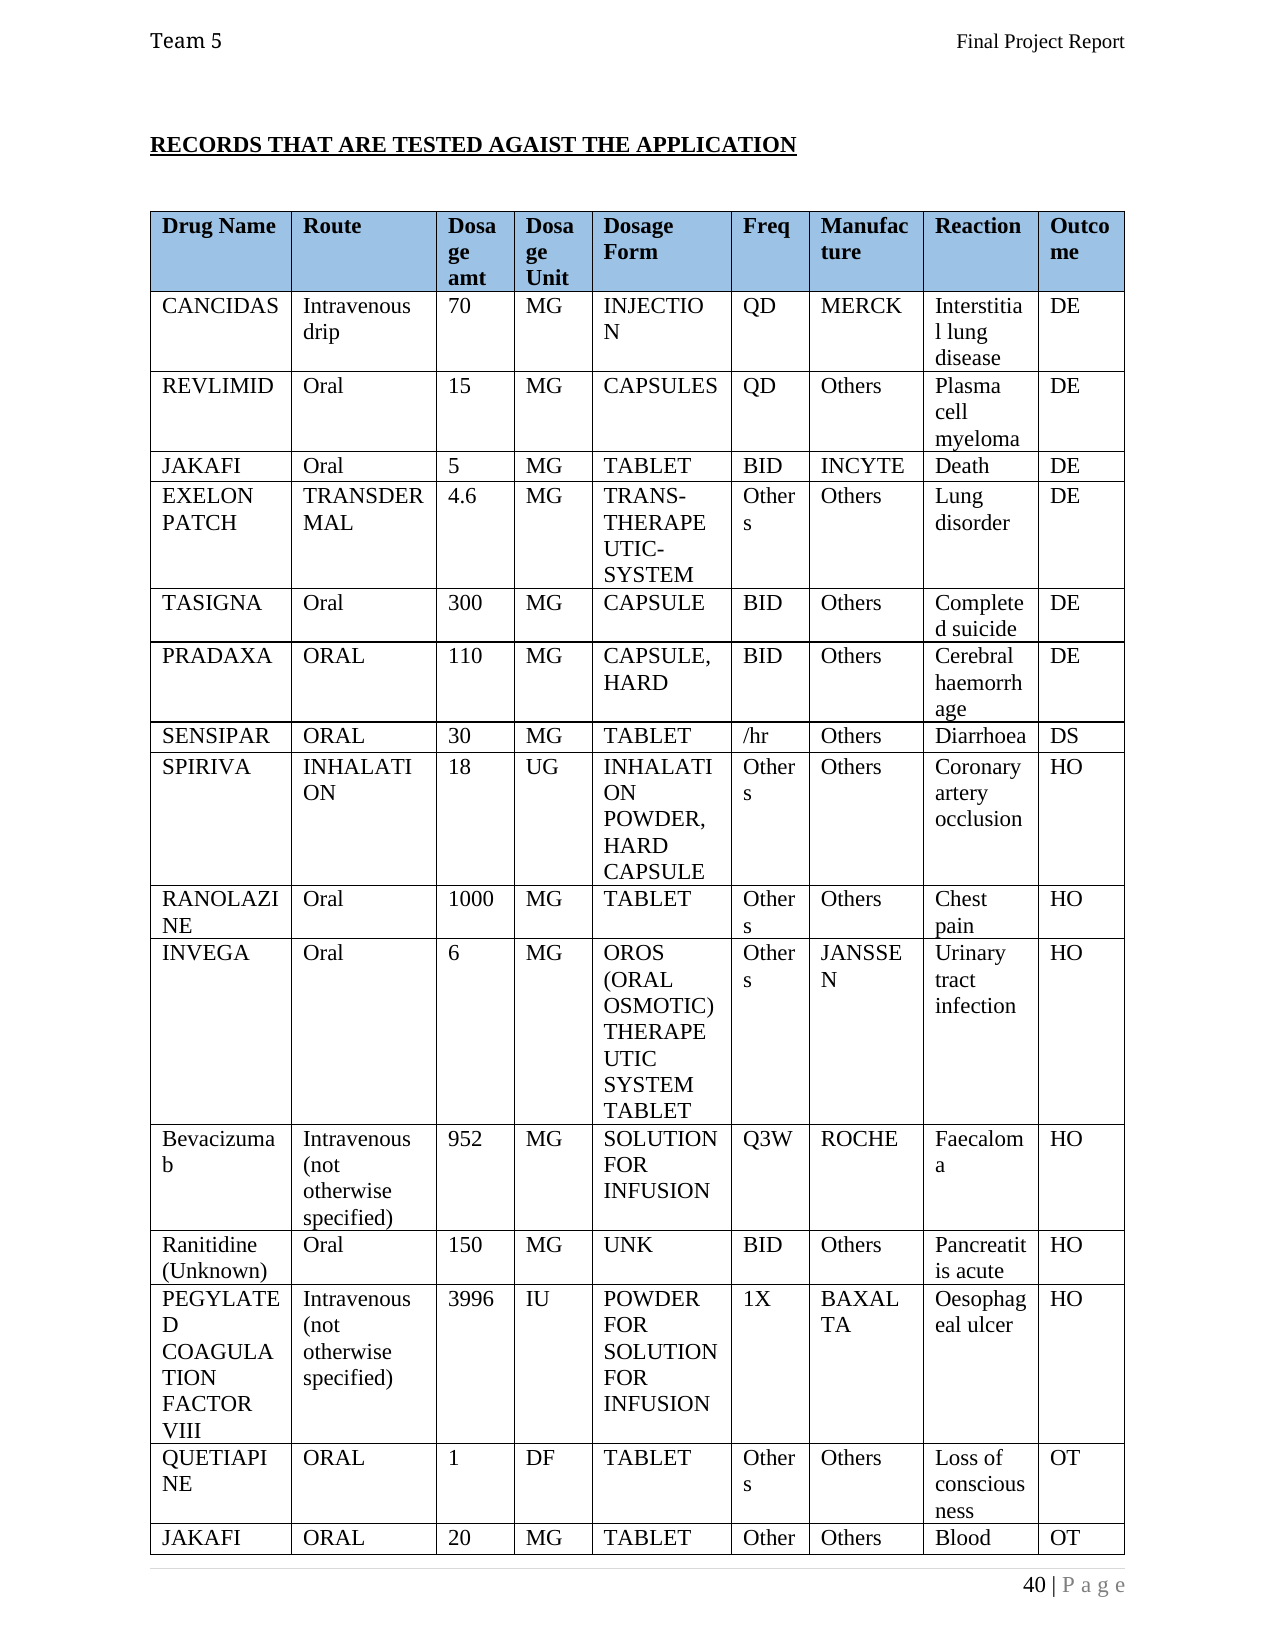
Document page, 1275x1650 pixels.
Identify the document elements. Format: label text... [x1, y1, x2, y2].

table_cell OROS (ORAL OSMOTIC) THERAPEUTIC SYSTEM TABLET [593, 939, 731, 1124]
table_cell Bevacizumab [151, 1125, 291, 1230]
table_cell 20 [437, 1524, 514, 1553]
table_cell Others [810, 589, 923, 641]
table_cell MG [515, 939, 592, 1124]
table_cell Oral [292, 372, 436, 451]
table_cell HO [1039, 1231, 1124, 1284]
table_cell INHALATION POWDER, HARD CAPSULE [593, 753, 731, 884]
table_cell HO [1039, 753, 1124, 884]
table_cell HO [1039, 1285, 1124, 1443]
table_cell QD [732, 372, 809, 451]
table_cell 3996 [437, 1285, 514, 1443]
table_cell CAPSULES [593, 372, 731, 451]
table_header Outcome [1039, 212, 1124, 291]
table_cell POWDER FOR SOLUTION FOR INFUSION [593, 1285, 731, 1443]
table_cell CANCIDAS [151, 292, 291, 371]
table_cell HO [1039, 1125, 1124, 1230]
table_cell EXELON PATCH [151, 482, 291, 588]
table_cell Oral [292, 589, 436, 641]
table_cell INHALATION [292, 753, 436, 884]
table_cell MG [515, 1231, 592, 1284]
table_cell Others [732, 482, 809, 588]
table_cell MG [515, 643, 592, 721]
table_cell QUETIAPINE [151, 1444, 291, 1523]
table_cell JAKAFI [151, 452, 291, 481]
table_cell ORAL [292, 643, 436, 721]
table_cell PEGYLATED COAGULATION FACTOR VIII [151, 1285, 291, 1443]
table_cell CAPSULE [593, 589, 731, 641]
table_cell Oral [292, 939, 436, 1124]
table_cell MG [515, 1524, 592, 1553]
table_cell HO [1039, 939, 1124, 1124]
table_cell Others [810, 372, 923, 451]
table_cell CAPSULE, HARD [593, 643, 731, 721]
table_cell MG [515, 723, 592, 752]
table_cell BID [732, 452, 809, 481]
table_cell Others [810, 643, 923, 721]
table_cell /hr [732, 723, 809, 752]
table_header Manufacture [810, 212, 923, 291]
table_cell MERCK [810, 292, 923, 371]
table_cell Interstitial lung disease [924, 292, 1038, 371]
table_cell Others [732, 886, 809, 938]
table_cell 150 [437, 1231, 514, 1284]
table_cell MG [515, 886, 592, 938]
table_cell JANSSEN [810, 939, 923, 1124]
table_cell DE [1039, 482, 1124, 588]
table_cell TABLET [593, 886, 731, 938]
table_cell MG [515, 292, 592, 371]
table_cell TABLET [593, 1444, 731, 1523]
table_cell 5 [437, 452, 514, 481]
table_cell TRANS-THERAPEUTIC-SYSTEM [593, 482, 731, 588]
table_cell SPIRIVA [151, 753, 291, 884]
table_cell 952 [437, 1125, 514, 1230]
table_cell Pancreatitis acute [924, 1231, 1038, 1284]
table_cell Others [810, 482, 923, 588]
table_cell INVEGA [151, 939, 291, 1124]
table_cell DF [515, 1444, 592, 1523]
table_cell Intravenous (not otherwise specified) [292, 1285, 436, 1443]
table_cell Coronary artery occlusion [924, 753, 1038, 884]
table_cell SENSIPAR [151, 723, 291, 752]
table_cell DE [1039, 643, 1124, 721]
table_cell Others [810, 1231, 923, 1284]
table_cell Oral [292, 452, 436, 481]
text RECORDS THAT ARE TESTED AGAIST THE APPLICATION [150, 132, 1125, 158]
table_cell Others [810, 753, 923, 884]
table_cell 70 [437, 292, 514, 371]
table_cell DS [1039, 723, 1124, 752]
table_cell Oesophageal ulcer [924, 1285, 1038, 1443]
table_cell DE [1039, 292, 1124, 371]
table_header Dosage amt [437, 212, 514, 291]
table_cell HO [1039, 886, 1124, 938]
table_cell TABLET [593, 1524, 731, 1553]
table_cell TABLET [593, 452, 731, 481]
table_cell UNK [593, 1231, 731, 1284]
table_cell TRANSDERMAL [292, 482, 436, 588]
table_cell MG [515, 482, 592, 588]
table_cell INCYTE [810, 452, 923, 481]
table_cell Urinary tract infection [924, 939, 1038, 1124]
table_cell Loss of consciousness [924, 1444, 1038, 1523]
table_cell QD [732, 292, 809, 371]
table_cell DE [1039, 589, 1124, 641]
table_cell Intravenous drip [292, 292, 436, 371]
table_cell BAXALTA [810, 1285, 923, 1443]
table_cell Cerebral haemorrhage [924, 643, 1038, 721]
table_cell SOLUTION FOR INFUSION [593, 1125, 731, 1230]
table_cell Ranitidine (Unknown) [151, 1231, 291, 1284]
table_cell 6 [437, 939, 514, 1124]
table_cell TABLET [593, 723, 731, 752]
table_cell 1000 [437, 886, 514, 938]
table_cell DE [1039, 372, 1124, 451]
table_cell IU [515, 1285, 592, 1443]
table_cell Others [732, 753, 809, 884]
table_cell Faecaloma [924, 1125, 1038, 1230]
table_cell Others [810, 1444, 923, 1523]
table_cell OT [1039, 1444, 1124, 1523]
table_cell Diarrhoea [924, 723, 1038, 752]
table_cell MG [515, 1125, 592, 1230]
table_cell DE [1039, 452, 1124, 481]
table_cell UG [515, 753, 592, 884]
table_cell Completed suicide [924, 589, 1038, 641]
table_cell PRADAXA [151, 643, 291, 721]
table_header Dosage Unit [515, 212, 592, 291]
table_cell 1X [732, 1285, 809, 1443]
table_cell ORAL [292, 1524, 436, 1553]
table_cell RANOLAZINE [151, 886, 291, 938]
table_cell Others [810, 886, 923, 938]
table_cell BID [732, 589, 809, 641]
table_cell 300 [437, 589, 514, 641]
table_cell REVLIMID [151, 372, 291, 451]
table_cell OT [1039, 1524, 1124, 1553]
table_cell BID [732, 643, 809, 721]
table_cell Chest pain [924, 886, 1038, 938]
table_header Dosage Form [593, 212, 731, 291]
table_cell Others [732, 1524, 809, 1553]
table_cell MG [515, 589, 592, 641]
table_cell ROCHE [810, 1125, 923, 1230]
table_cell 18 [437, 753, 514, 884]
table_cell Intravenous (not otherwise specified) [292, 1125, 436, 1230]
table_cell TASIGNA [151, 589, 291, 641]
table_cell Others [810, 1524, 923, 1553]
table_header Reaction [924, 212, 1038, 291]
table_cell Oral [292, 886, 436, 938]
table_cell 4.6 [437, 482, 514, 588]
table_cell Lung disorder [924, 482, 1038, 588]
table_cell Q3W [732, 1125, 809, 1230]
table_cell 110 [437, 643, 514, 721]
table_header Route [292, 212, 436, 291]
table_cell JAKAFI [151, 1524, 291, 1553]
table_cell Plasma cell myeloma [924, 372, 1038, 451]
table_header Drug Name [151, 212, 291, 291]
table_cell Oral [292, 1231, 436, 1284]
table_cell INJECTION [593, 292, 731, 371]
table_cell Others [732, 939, 809, 1124]
table_cell 1 [437, 1444, 514, 1523]
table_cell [924, 1524, 1038, 1553]
table_cell MG [515, 452, 592, 481]
table_cell Others [810, 723, 923, 752]
table_cell MG [515, 372, 592, 451]
table_cell Others [732, 1444, 809, 1523]
table_cell 15 [437, 372, 514, 451]
table_header Freq [732, 212, 809, 291]
table_cell BID [732, 1231, 809, 1284]
table_cell 30 [437, 723, 514, 752]
table_cell Death [924, 452, 1038, 481]
table_cell ORAL [292, 723, 436, 752]
table_cell ORAL [292, 1444, 436, 1523]
